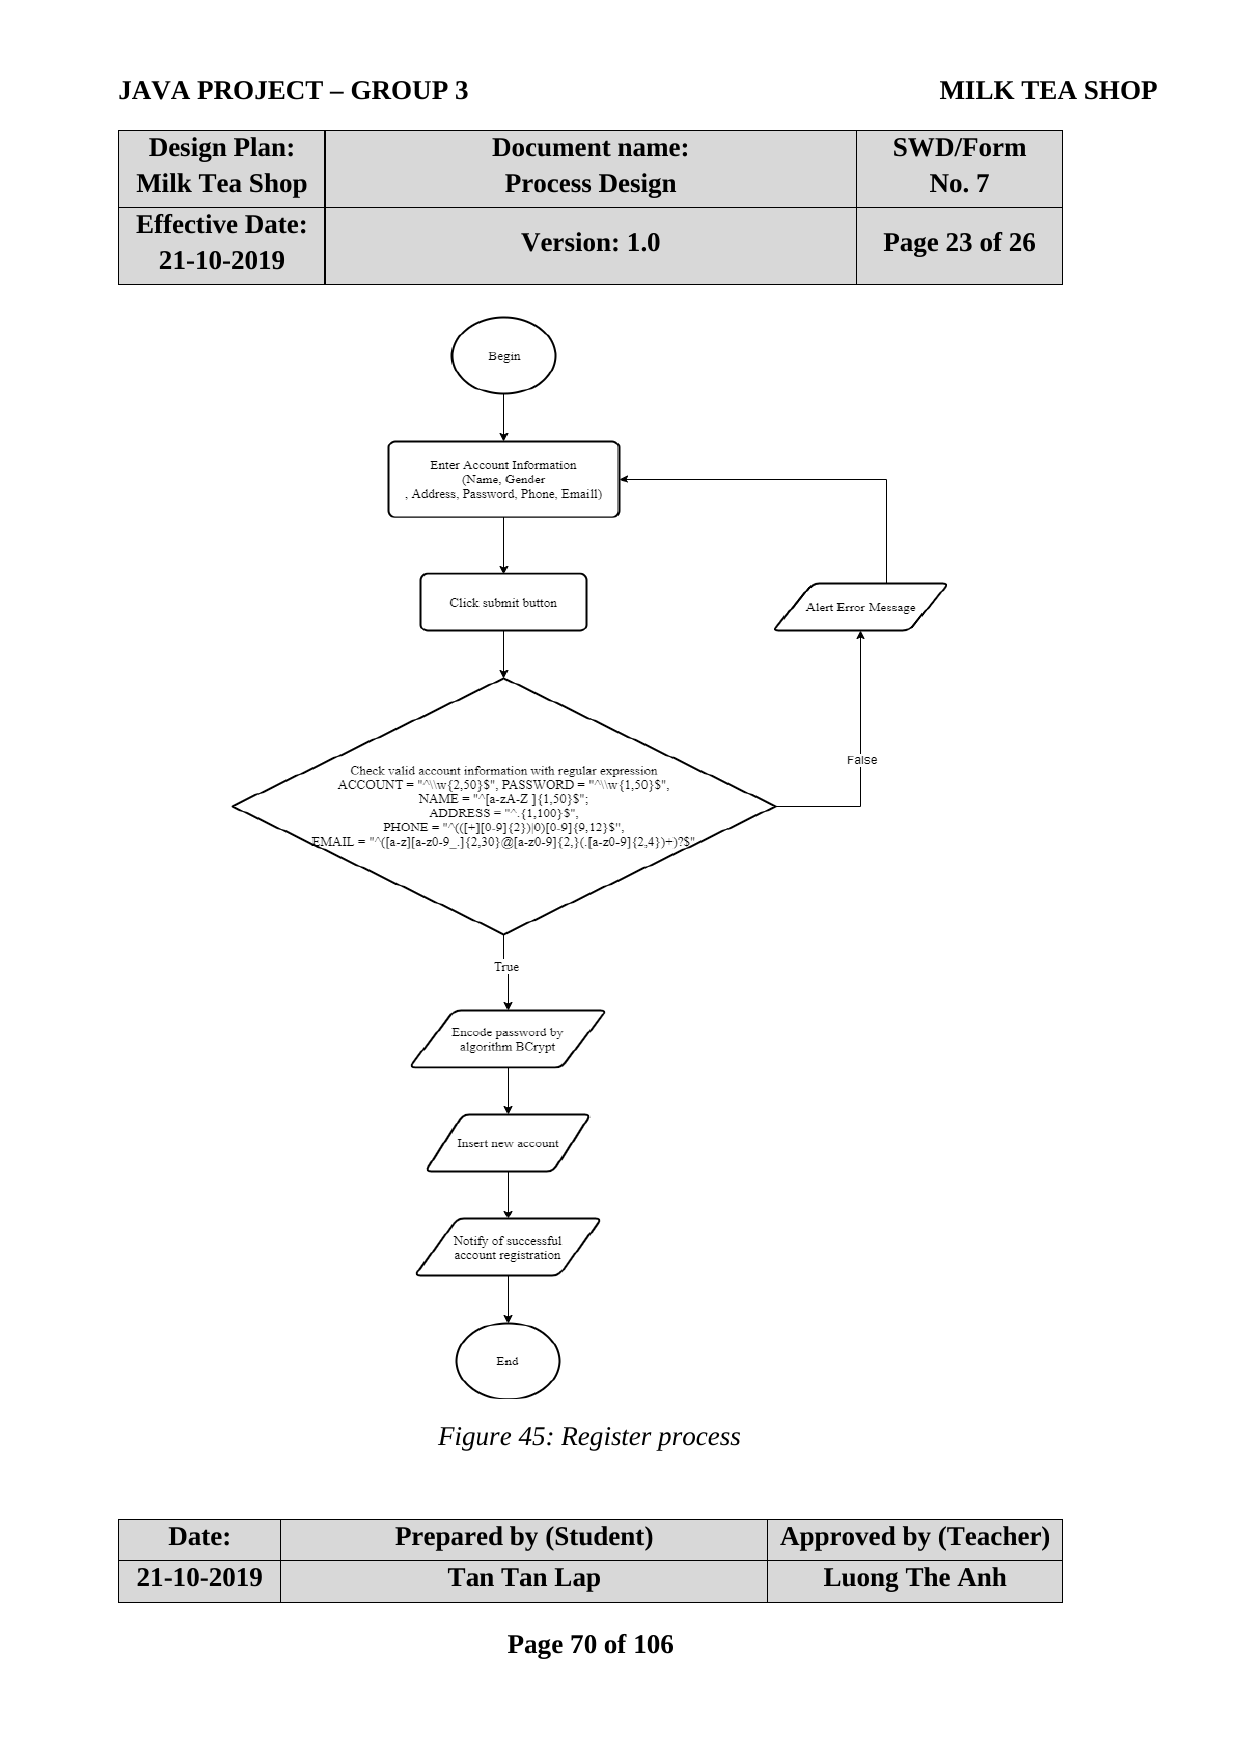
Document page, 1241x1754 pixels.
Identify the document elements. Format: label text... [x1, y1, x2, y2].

text Figure 45: Register process [118, 1419, 1063, 1451]
picture [231, 316, 950, 1399]
